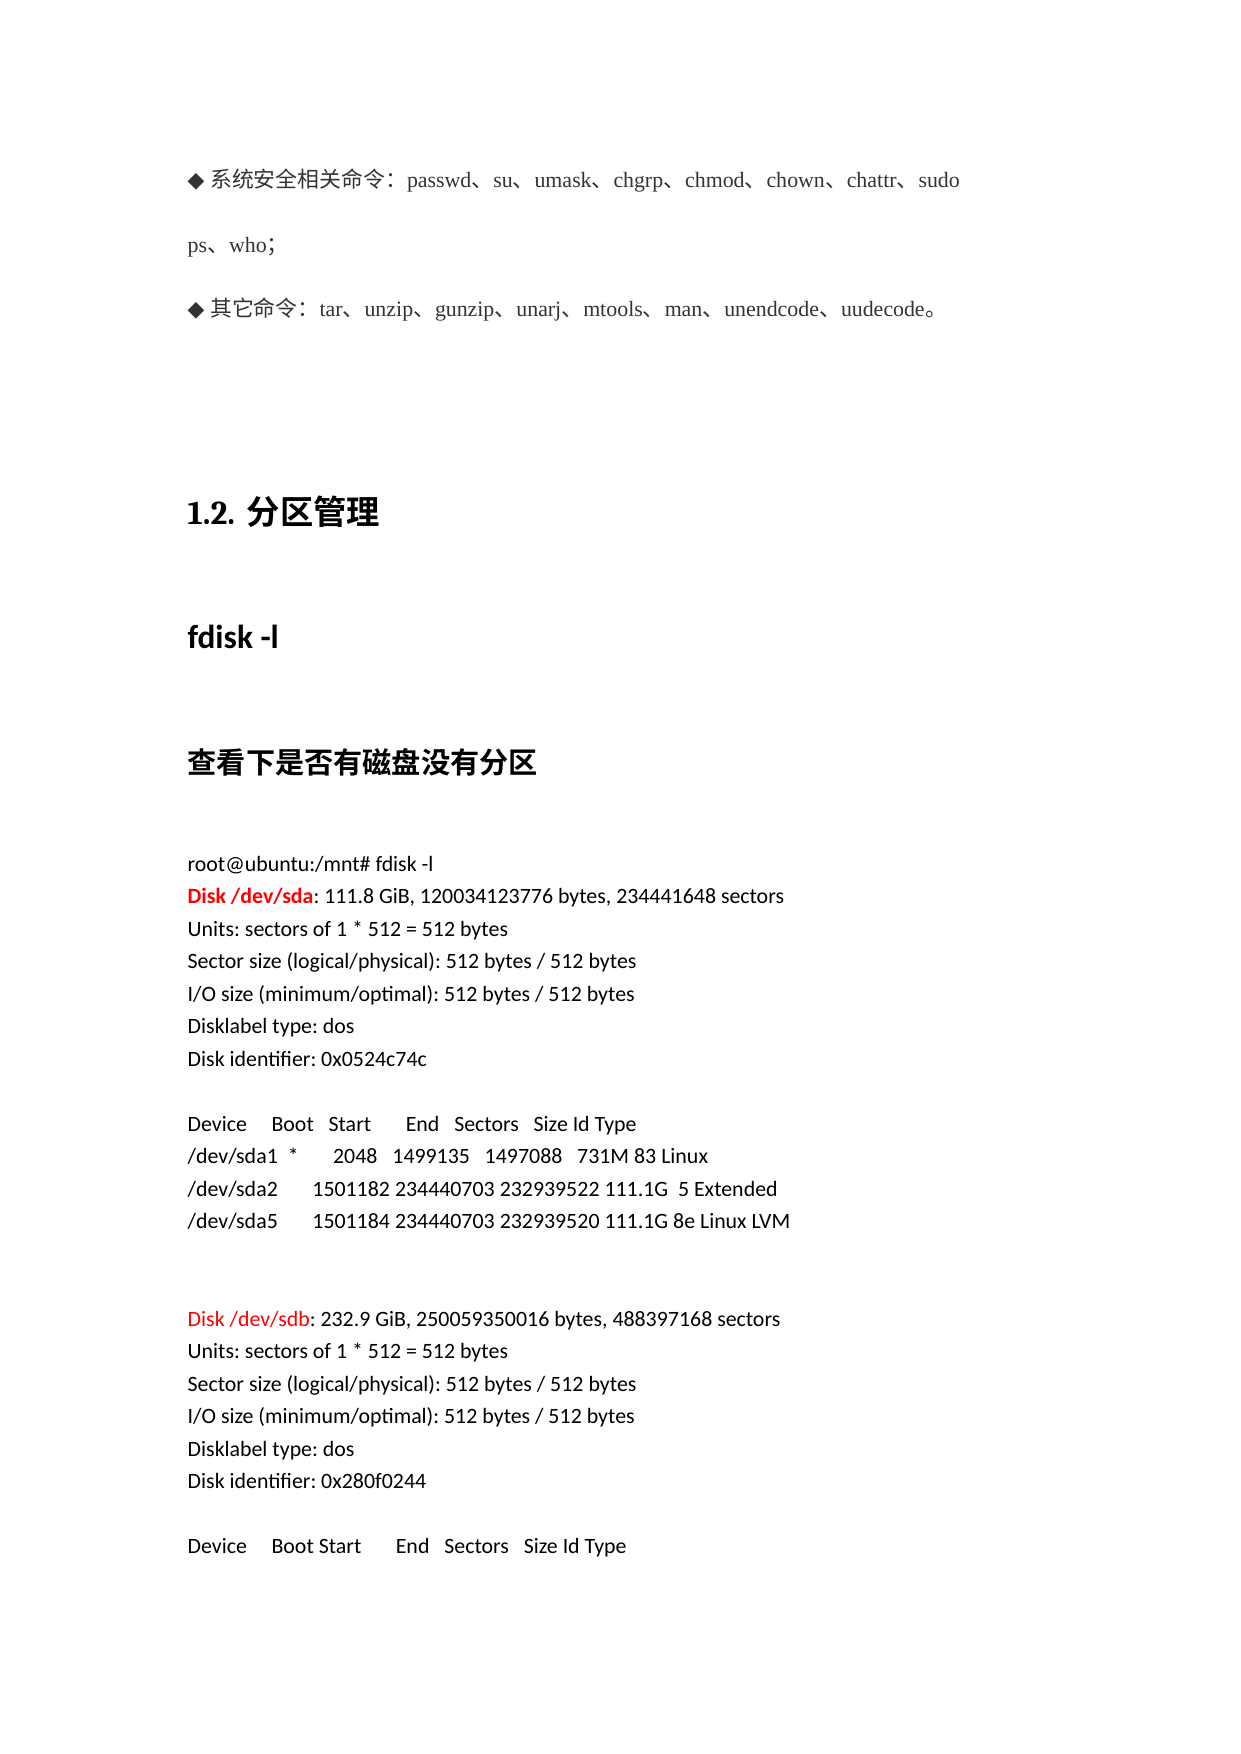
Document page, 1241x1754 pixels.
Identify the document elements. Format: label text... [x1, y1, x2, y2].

text Units: sectors of 1 * 512 = 512 bytes [187, 912, 1053, 945]
text Disk identifier: 0x0524c74c [187, 1042, 1053, 1075]
text I/O size (minimum/optimal): 512 bytes / 512 bytes [187, 977, 1053, 1010]
text /dev/sda1 * 2048 1499135 1497088 731M 83 Linux [187, 1140, 1053, 1172]
subtitle 分区管理 [187, 477, 1053, 542]
text Sector size (logical/physical): 512 bytes / 512 bytes [187, 945, 1053, 977]
text Units: sectors of 1 * 512 = 512 bytes [187, 1335, 1053, 1367]
text Disklabel type: dos [187, 1010, 1053, 1042]
subtitle fdisk -l [187, 604, 1053, 669]
text Device Boot Start End Sectors Size Id Type [187, 1107, 1053, 1140]
text Device Boot Start End Sectors Size Id Type [187, 1530, 1053, 1562]
text Disk /dev/sda: 111.8 GiB, 120034123776 bytes, 234441648 sectors [187, 880, 1053, 912]
text Disk /dev/sdb: 232.9 GiB, 250059350016 bytes, 488397168 sectors [187, 1302, 1053, 1335]
text ◆ 其它命令：tar、unzip、gunzip、unarj、mtools、man、unendcode、uudecode。 [187, 291, 1053, 324]
text /dev/sda2 1501182 234440703 232939522 111.1G 5 Extended [187, 1172, 1053, 1205]
text Sector size (logical/physical): 512 bytes / 512 bytes [187, 1367, 1053, 1400]
text Disk identifier: 0x280f0244 [187, 1465, 1053, 1497]
text ◆ 系统安全相关命令：passwd、su、umask、chgrp、chmod、chown、chattr、sudo ps、who； [187, 162, 1053, 259]
text root@ubuntu:/mnt# fdisk -l [187, 847, 1053, 880]
text /dev/sda5 1501184 234440703 232939520 111.1G 8e Linux LVM [187, 1205, 1053, 1237]
text I/O size (minimum/optimal): 512 bytes / 512 bytes [187, 1400, 1053, 1432]
text Disklabel type: dos [187, 1432, 1053, 1465]
subtitle 查看下是否有磁盘没有分区 [187, 728, 1053, 793]
